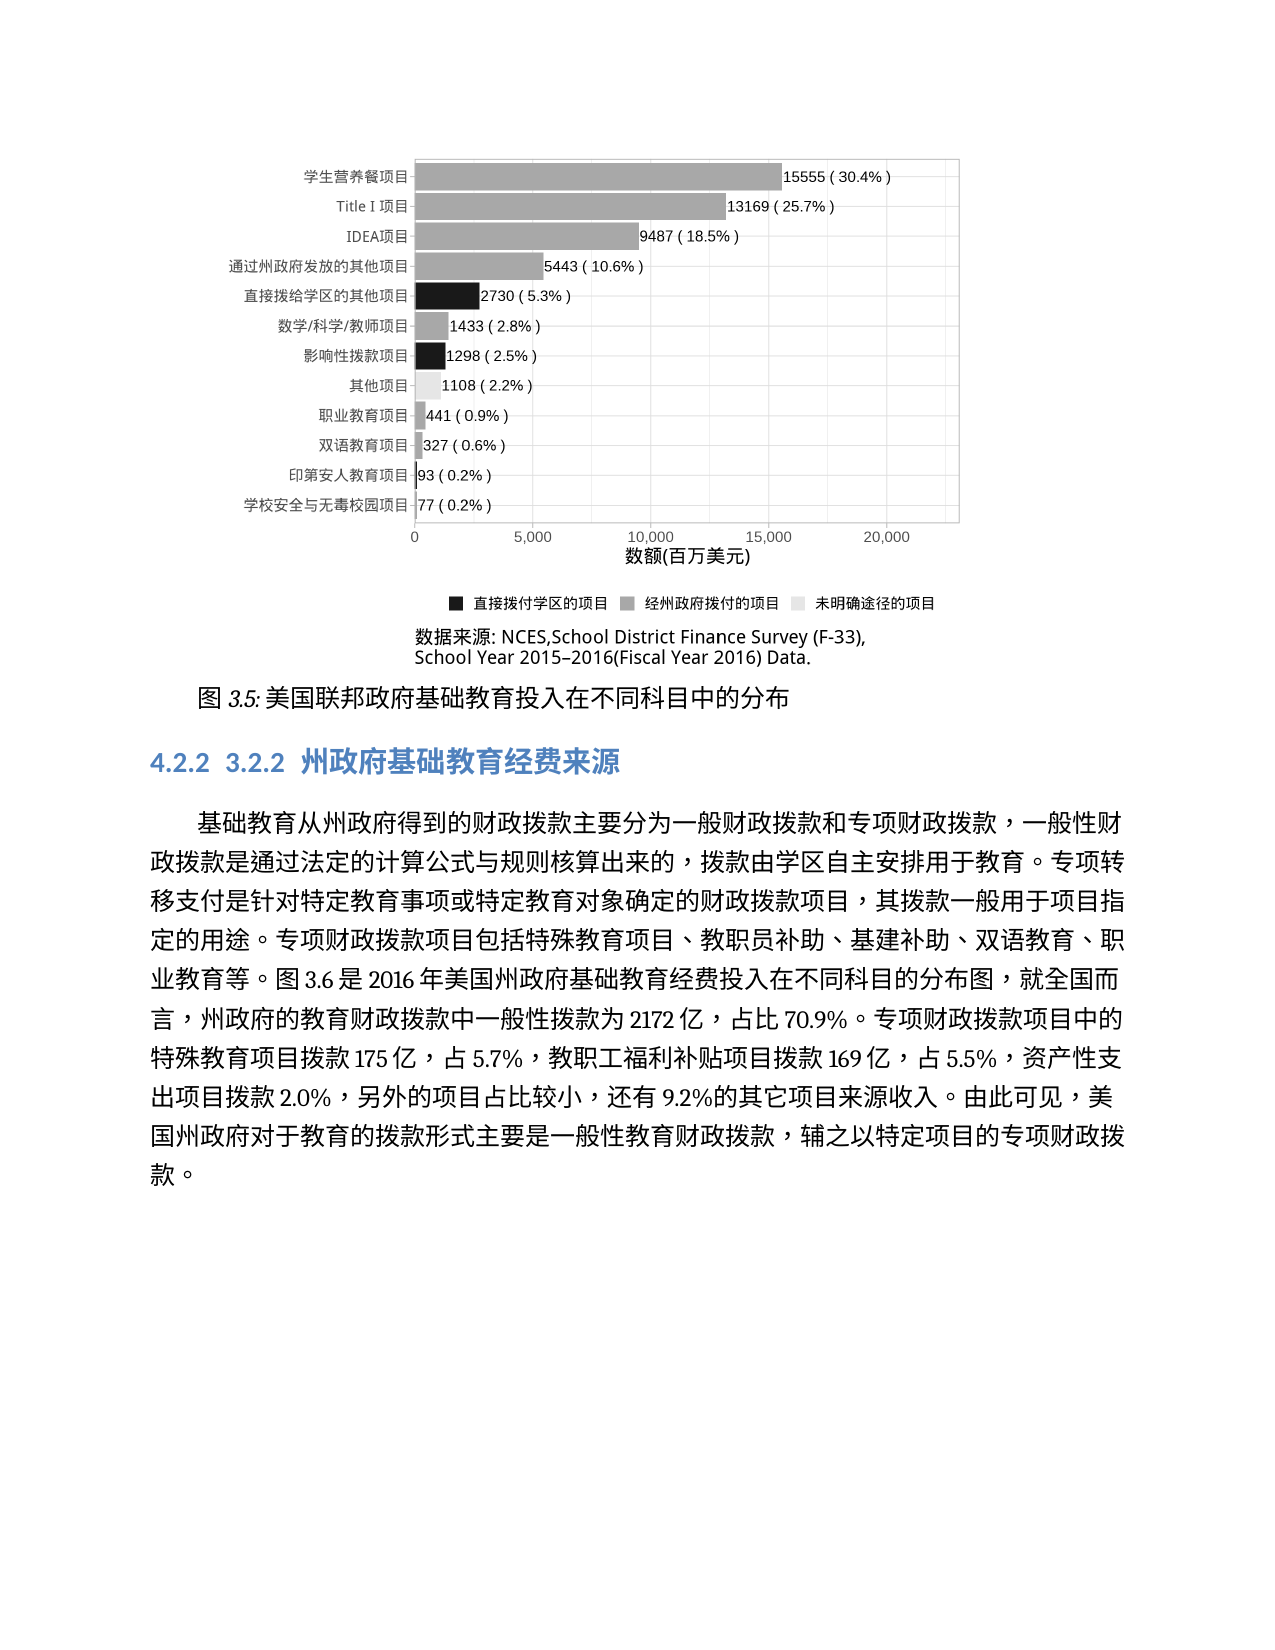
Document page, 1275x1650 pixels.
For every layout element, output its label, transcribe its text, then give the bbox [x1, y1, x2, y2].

text 图 3.5: 美国联邦政府基础教育投入在不同科目中的分布 [150, 681, 1125, 715]
subtitle 3.2.2 州政府基础教育经费来源 [150, 741, 1125, 781]
picture [216, 150, 969, 677]
text 基础教育从州政府得到的财政拨款主要分为一般财政拨款和专项财政拨款，一般性财政拨款是通过法定的计算公式与规则核算出来的，拨款由学区自主安排用于教育。专项转移支付是针对特定教育事项或特定教育对象确定的财政拨款项目，其拨款一般用于项目指定的用途。专项财政拨款项目包括特殊教育项目、教职员补助、基建补助、双语教育、职业教育等。图3.6是2016年美国州政府基础教育经费投入在不同科目的分布图，就全国而言，州政府的教育财政拨款中一般性拨款为2172亿，占比70.9%。专项财政拨款项目中的特殊教育项目拨款175亿，占5.7%，教职工福利补贴项目拨款169亿，占5.5%，资产性支出项目拨款2.0%，另外的项目占比较小，还有9.2%的其它项目来源收入。由此可见，美国州政府对于教育的拨款形式主要是一般性教育财政拨款，辅之以特定项目的专项财政拨款。 [150, 805, 1125, 1192]
